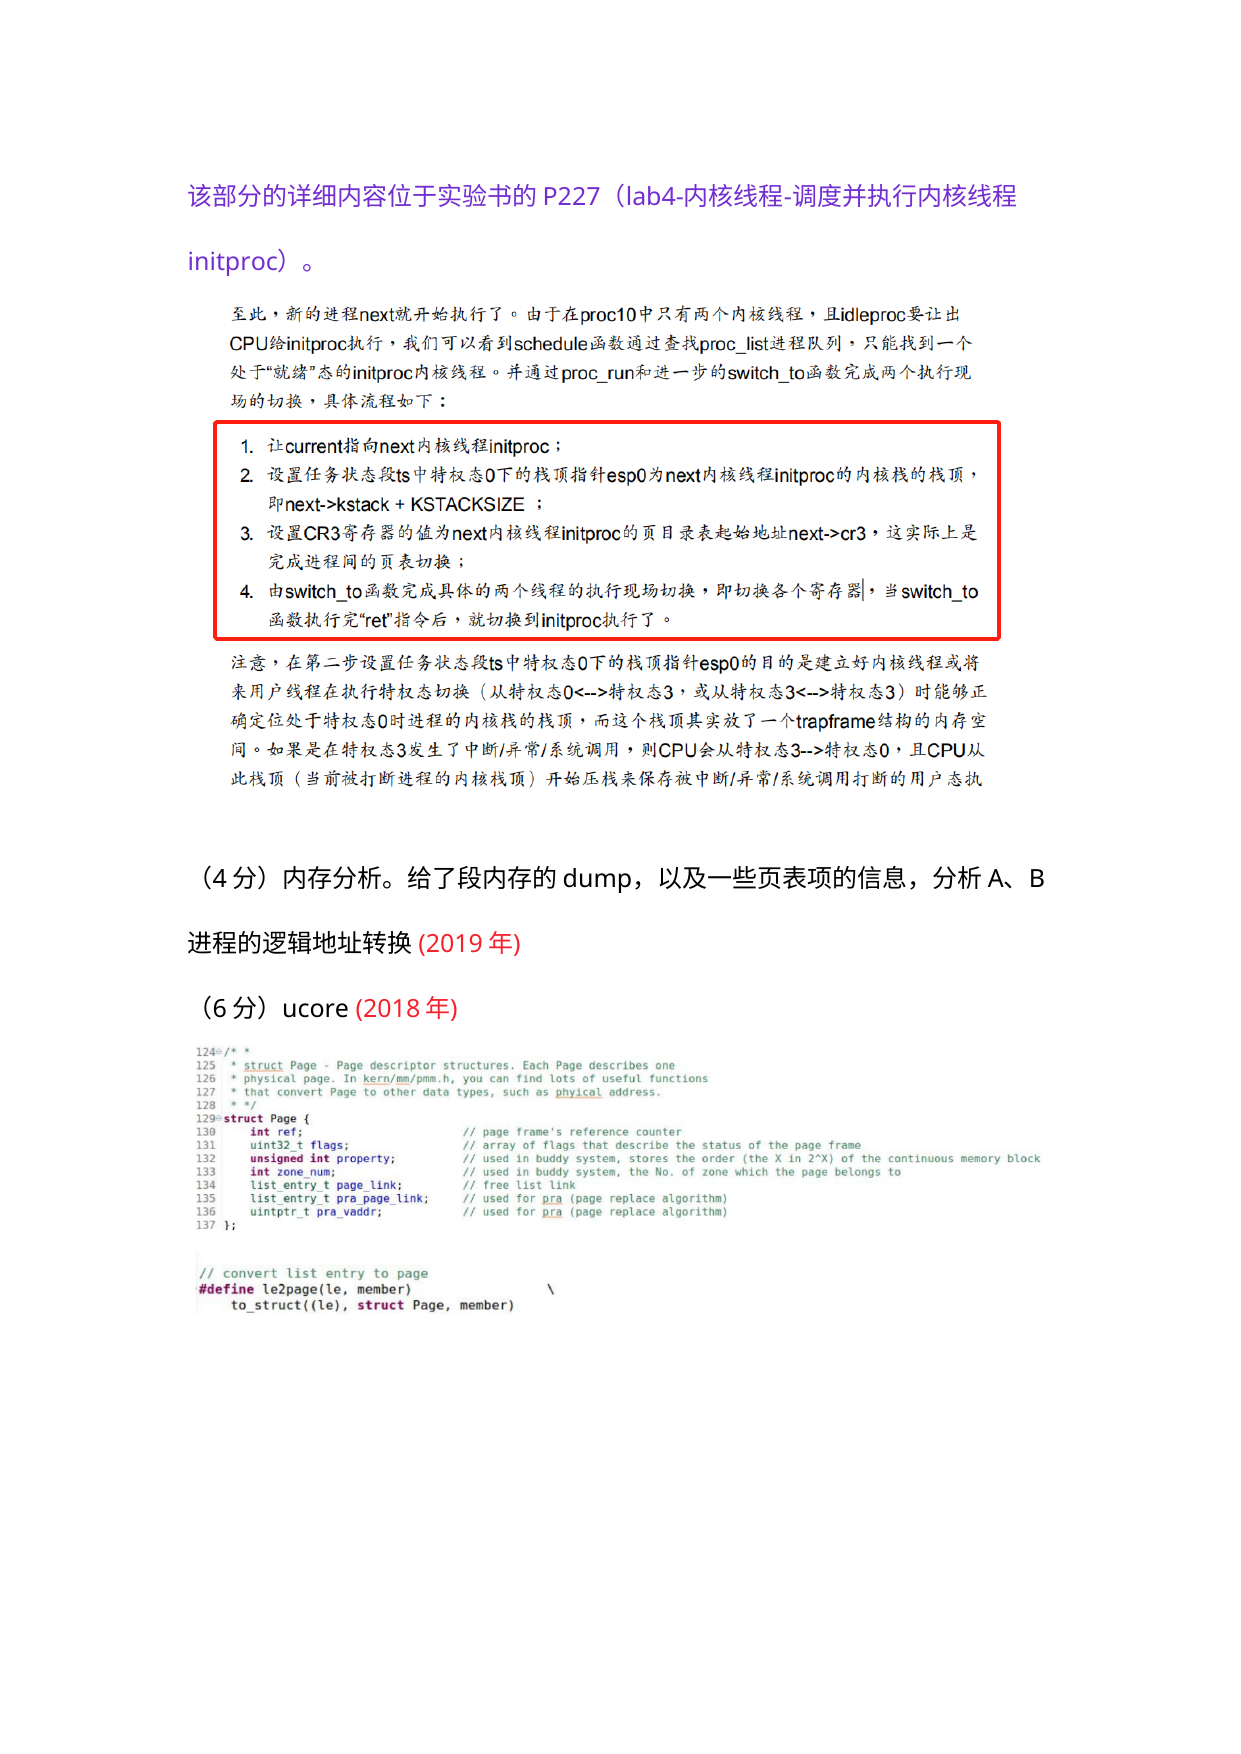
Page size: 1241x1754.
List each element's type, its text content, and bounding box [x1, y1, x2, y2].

picture [187, 292, 1053, 813]
text （6分）ucore (2018年) [187, 974, 1053, 1039]
text 该部分的详细内容位于实验书的P227（lab4-内核线程-调度并执行内核线程initproc）。 [187, 162, 1053, 292]
picture [187, 1039, 1053, 1314]
text （4分）内存分析。给了段内存的 dump，以及⼀些页表项的信息，分析 A、B 进程的逻辑地址转换 (2019年) [187, 844, 1053, 974]
